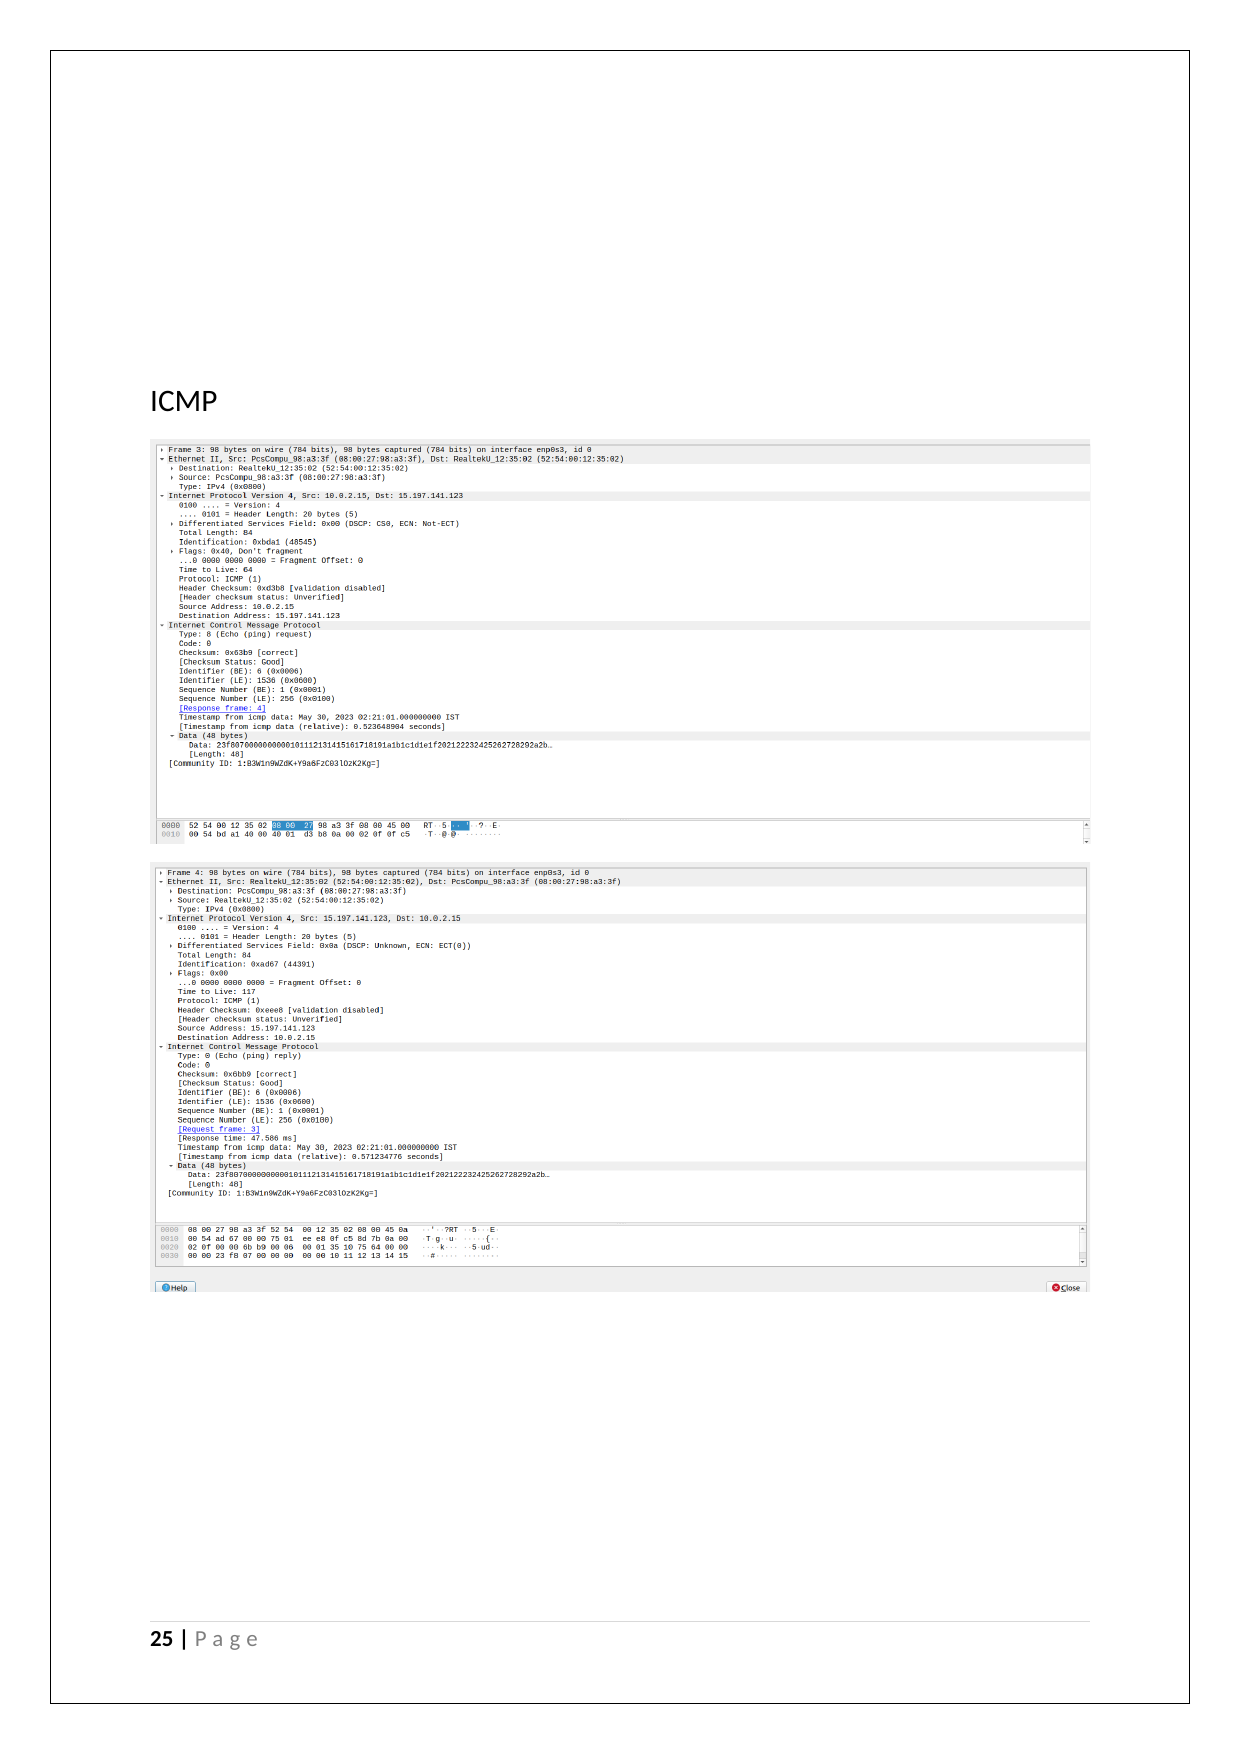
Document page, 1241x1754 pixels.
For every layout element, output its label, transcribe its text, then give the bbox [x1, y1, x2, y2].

picture [150, 439, 1091, 844]
text ICMP [150, 381, 1090, 419]
picture [150, 862, 1091, 1292]
